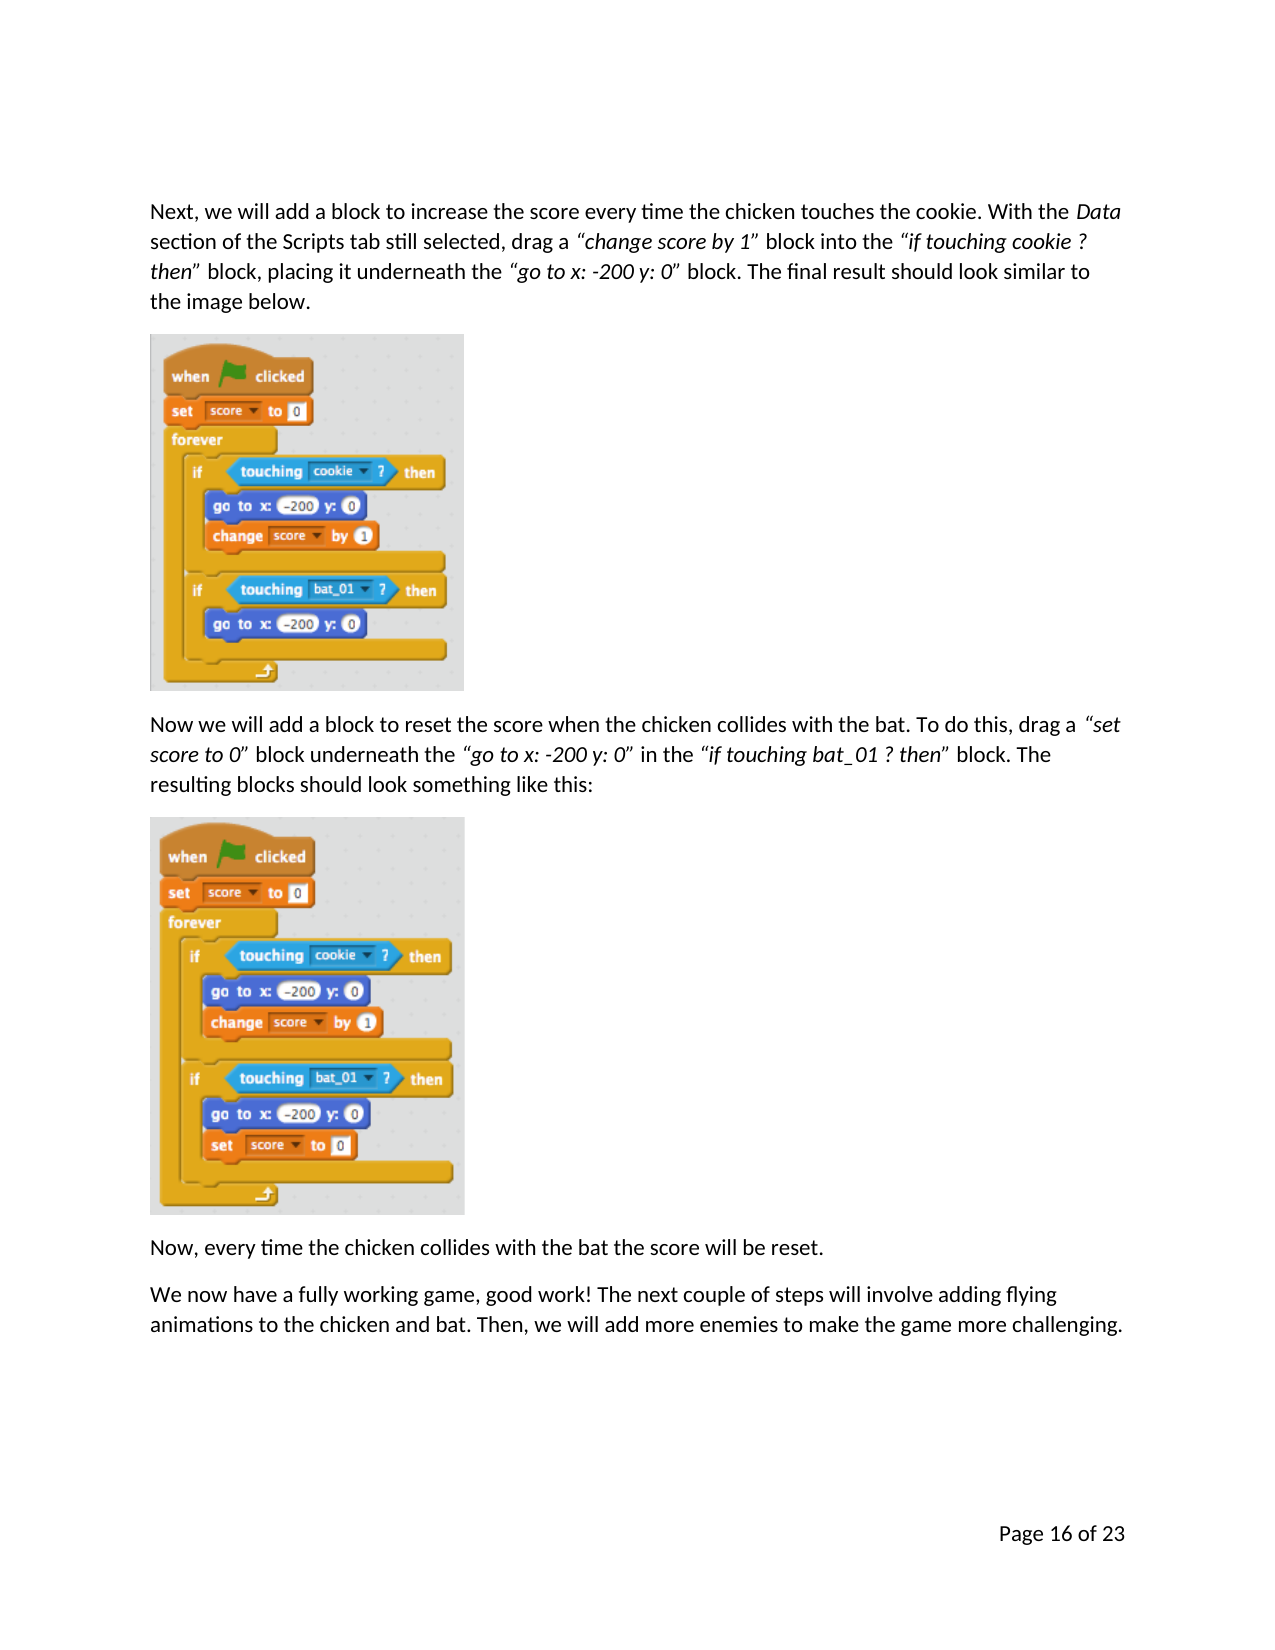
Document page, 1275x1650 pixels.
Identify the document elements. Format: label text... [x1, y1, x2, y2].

text Now we will add a block to reset the score when the chicken collides with the bat. To do this, drag a “set score to 0” block underneath the “go to x: -200 y: 0” in the “if touching bat_01 ? then” block. The resulting blocks should look something like this: [150, 710, 1125, 798]
picture [150, 817, 465, 1215]
text Next, we will add a block to increase the score every time the chicken touches the cookie. With the Data section of the Scripts tab still selected, drag a “change score by 1” block into the “if touching cookie ? then” block, placing it underneath the “go to x: -200 y: 0” block. The final result should look similar to the image below. [150, 197, 1125, 316]
text Now, every time the chicken collides with the bat the score will be reset. [150, 1233, 1125, 1261]
picture [150, 334, 464, 691]
text We now have a fully working game, good work! The next couple of steps will involve adding flying animations to the chicken and bat. Then, we will add more enemies to make the game more challenging. [150, 1280, 1125, 1338]
